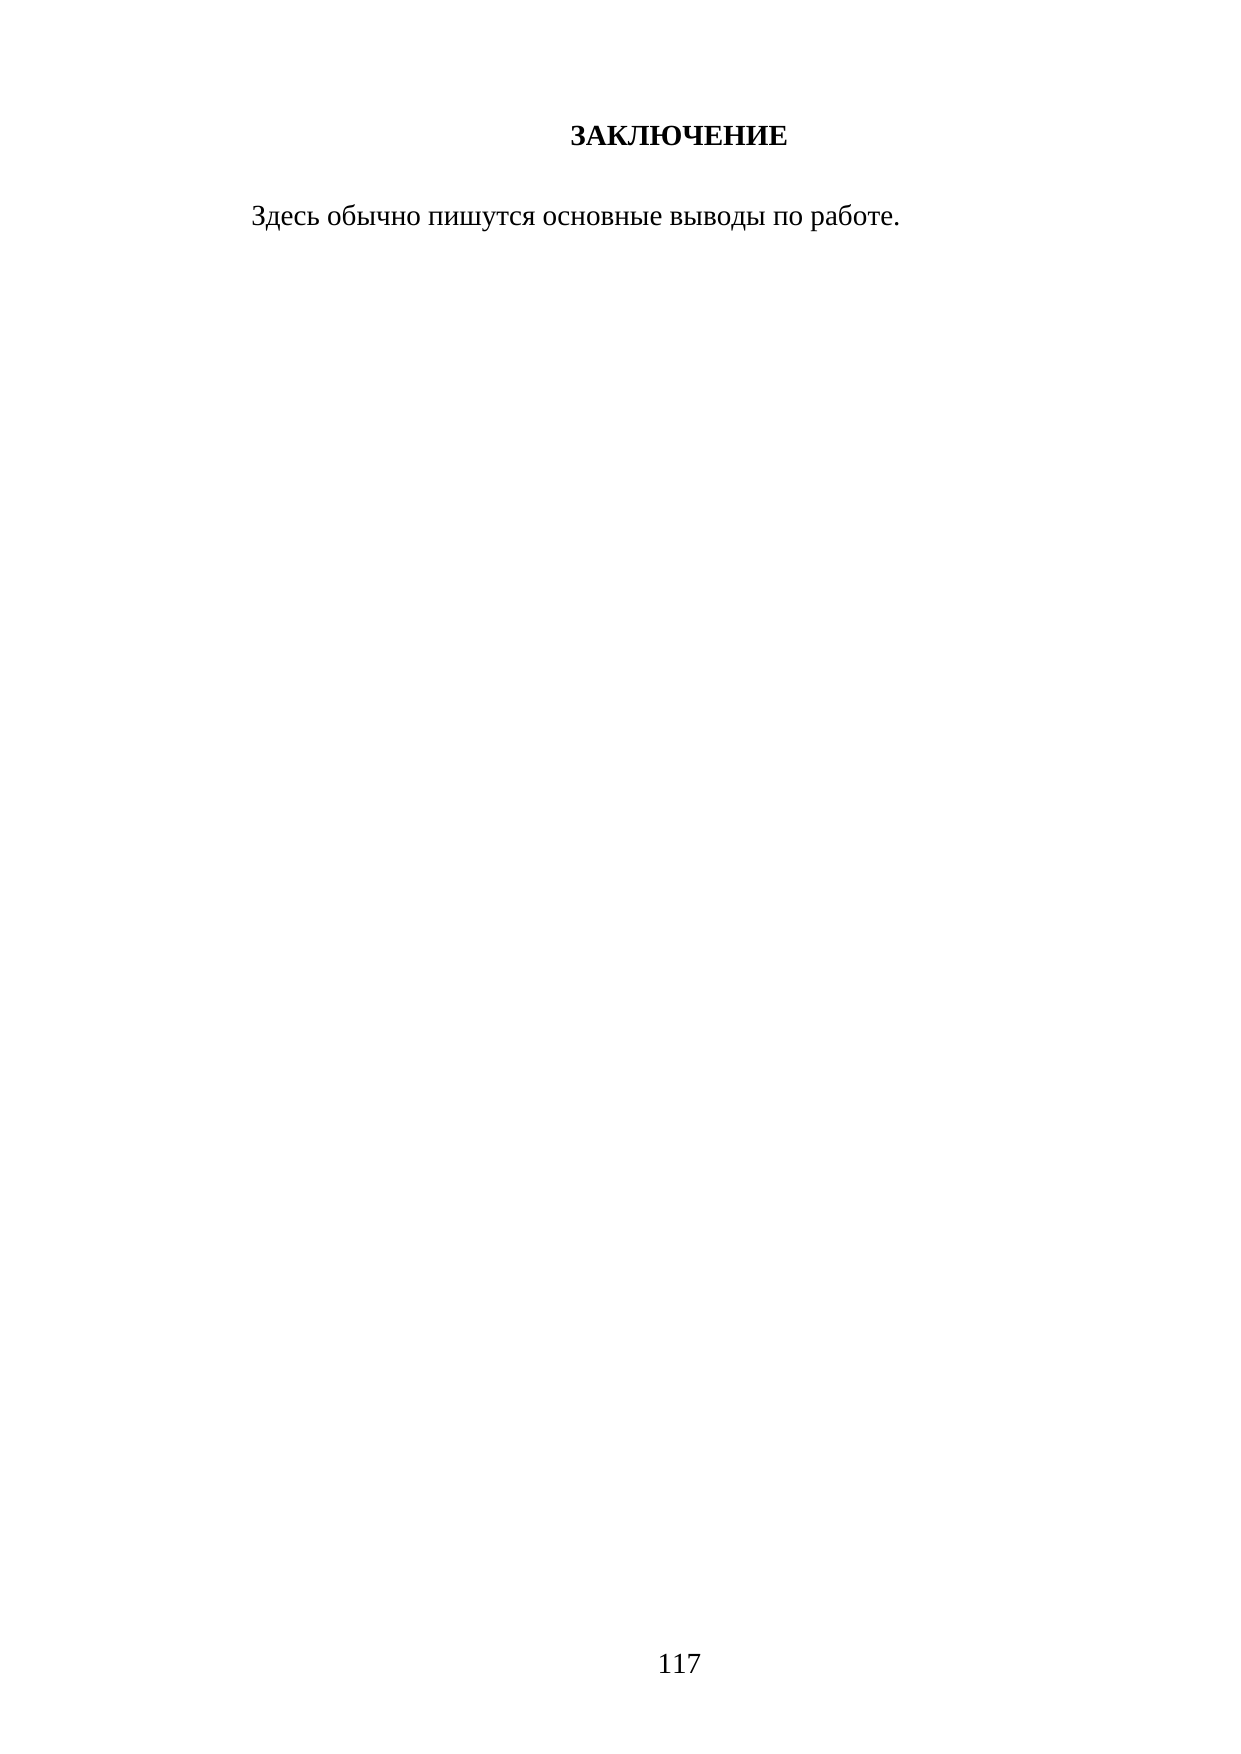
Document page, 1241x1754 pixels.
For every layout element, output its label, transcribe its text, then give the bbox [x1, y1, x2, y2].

text Заключение [177, 118, 1181, 152]
text Здесь обычно пишутся основные выводы по работе. [177, 198, 1181, 231]
